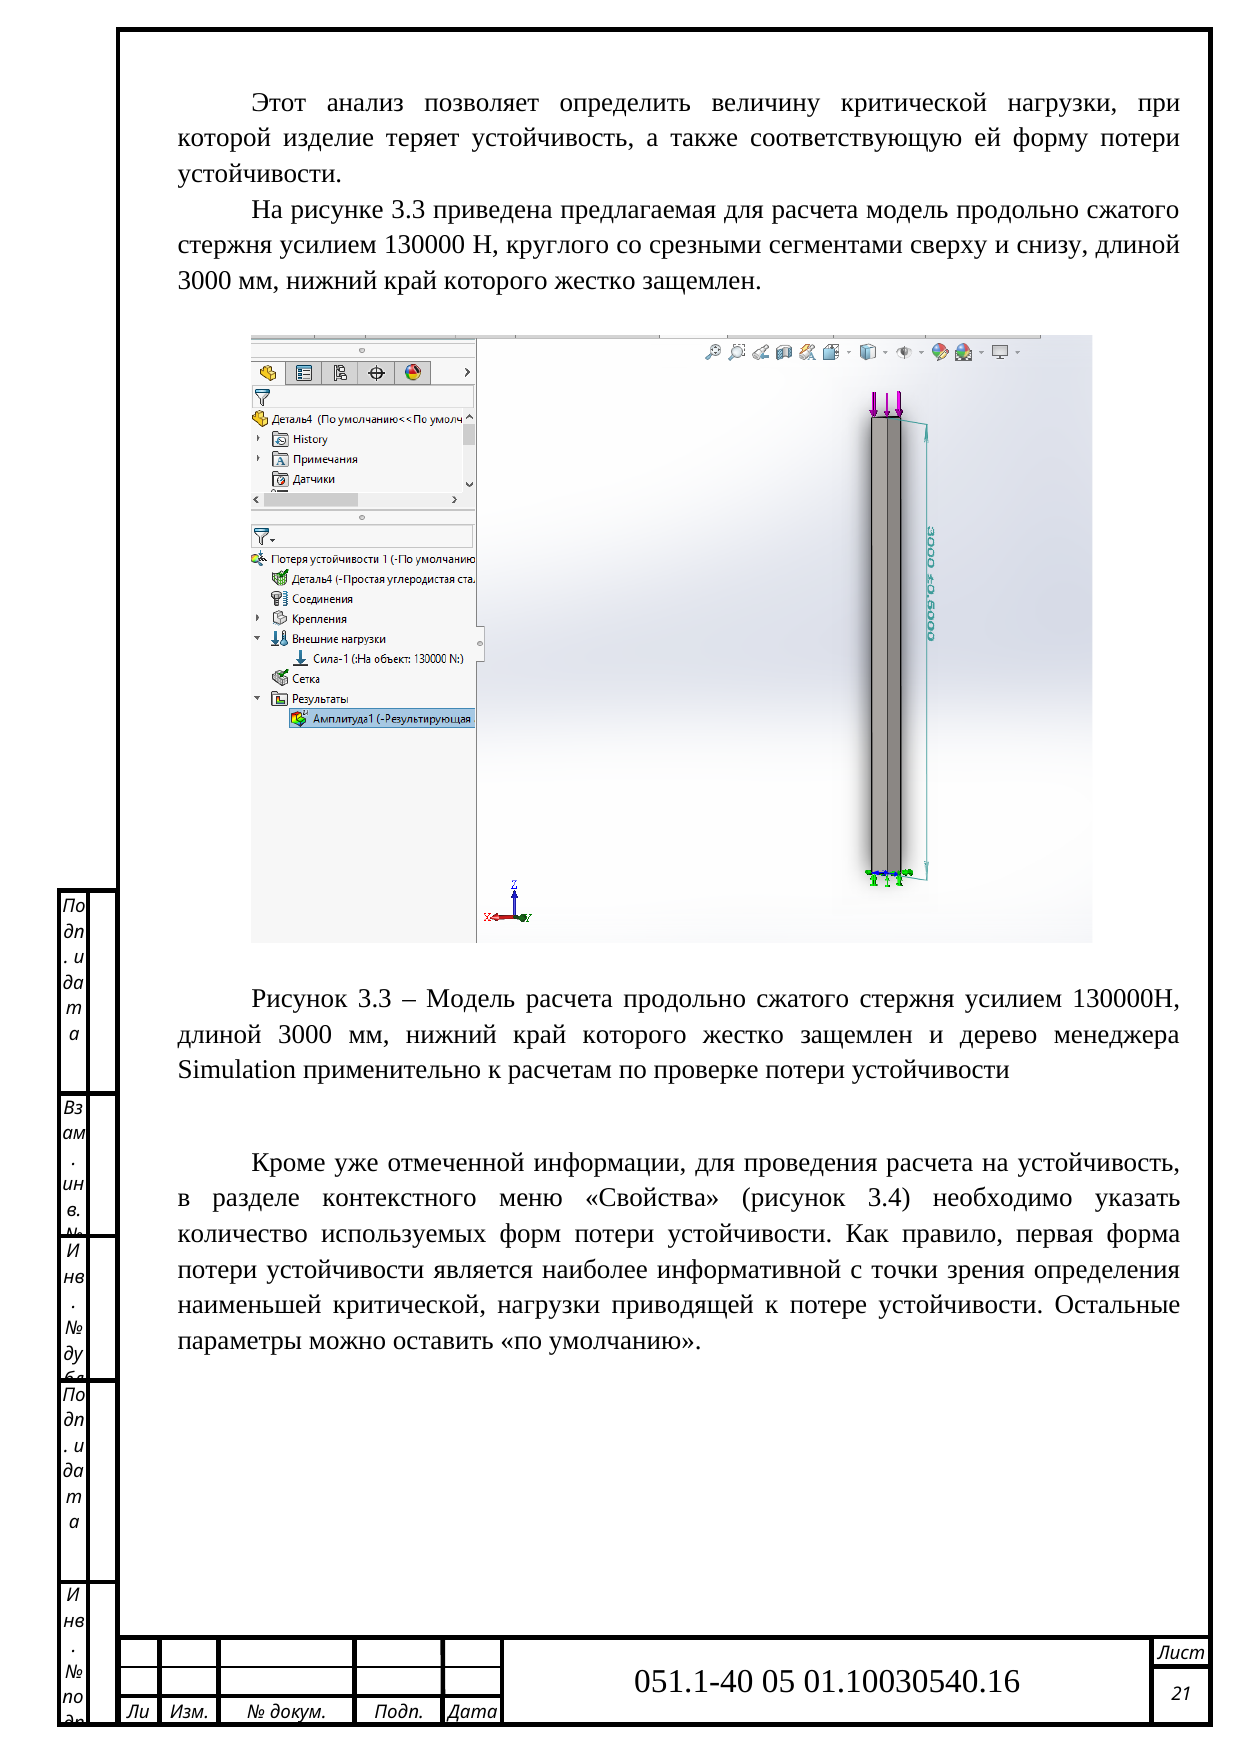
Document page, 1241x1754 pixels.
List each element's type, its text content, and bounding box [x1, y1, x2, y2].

text Рисунок 3.3 ‒ Модель расчета продольно сжатого стержня усилием 130000Н, длиной 3000 мм, нижний край которого жестко защемлен и дерево менеджера Simulation применительно к расчетам по проверке потери устойчивости [177, 982, 1181, 1084]
text Кроме уже отмеченной информации, для проведения расчета на устойчивость, в разделе контекстного меню «Свойства» (рисунок 3.4) необходимо указать количество используемых форм потери устойчивости. Как правило, первая форма потери устойчивости является наиболее информативной с точки зрения определения наименьшей критической, нагрузки приводящей к потере устойчивости. Остальные параметры можно оставить «по умолчанию». [177, 1146, 1181, 1356]
text На рисунке 3.3 приведена предлагаемая для расчета модель продольно сжатого стержня усилием 130000 Н, круглого со срезными сегментами сверху и снизу, длиной 3000 мм, нижний край которого жестко защемлен. [177, 193, 1181, 296]
picture [251, 335, 1093, 943]
text Этот анализ позволяет определить величину критической нагрузки, при которой изделие теряет устойчивость, а также соответствующую ей форму потери устойчивости. [177, 86, 1181, 188]
